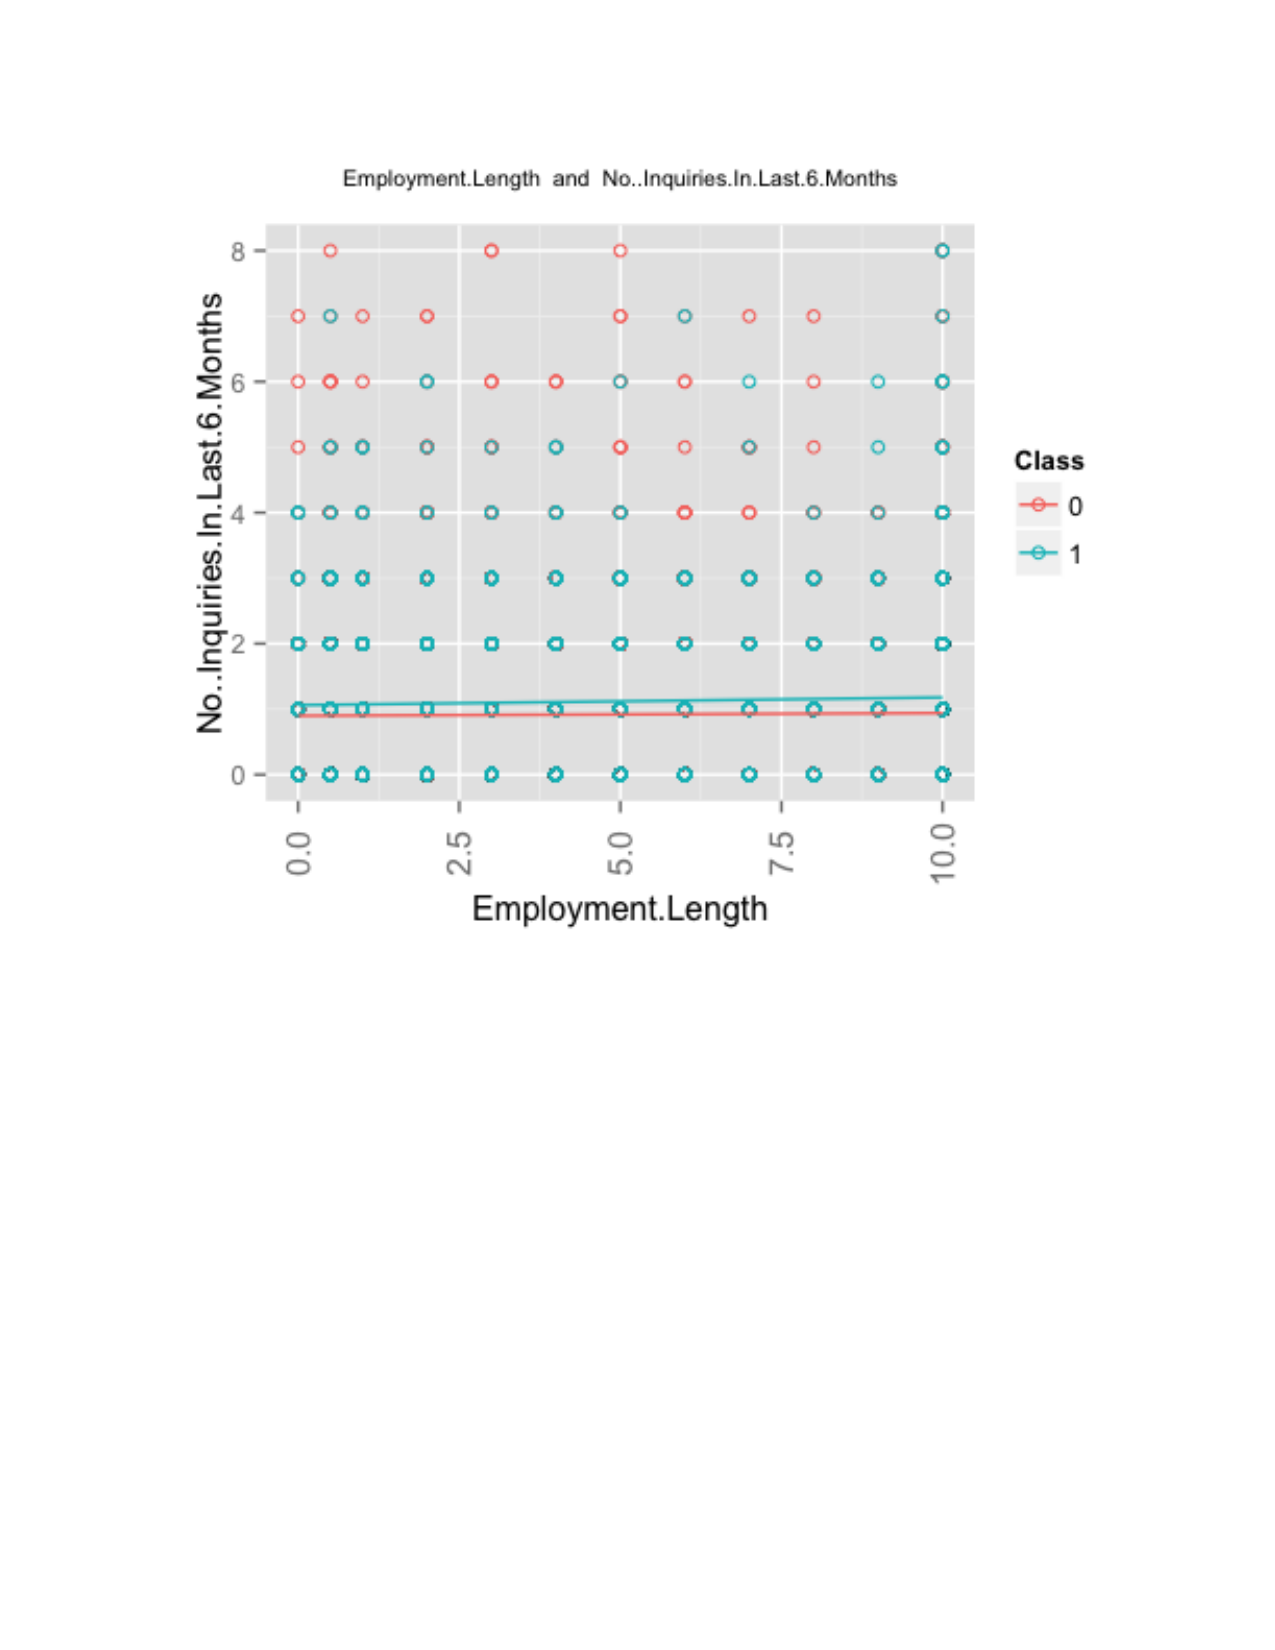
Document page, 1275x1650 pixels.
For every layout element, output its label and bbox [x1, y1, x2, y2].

picture [168, 150, 1169, 950]
